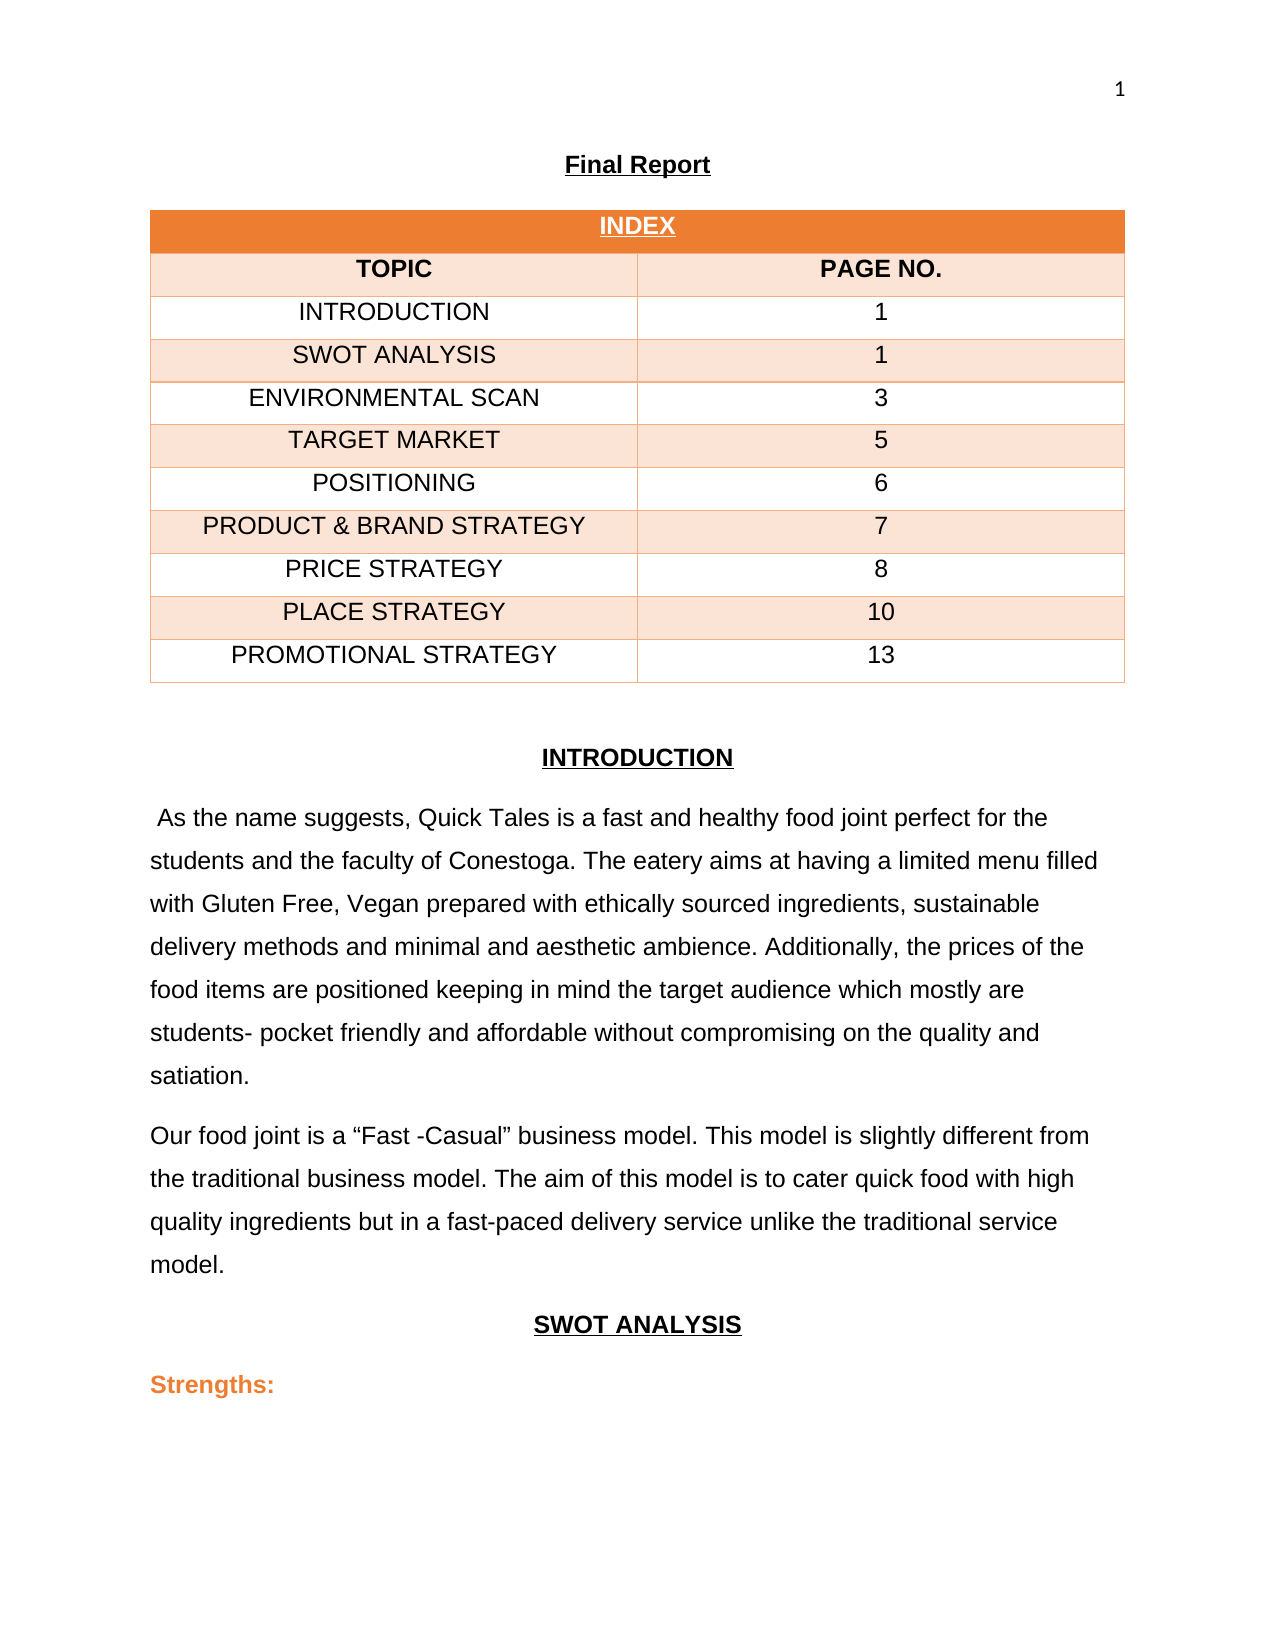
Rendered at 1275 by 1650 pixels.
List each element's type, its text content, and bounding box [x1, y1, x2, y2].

table_cell PLACE STRATEGY [151, 597, 637, 639]
text Strengths: [150, 1370, 1125, 1399]
table_cell TOPIC [151, 254, 637, 296]
table_cell SWOT ANALYSIS [151, 340, 637, 381]
table_cell ENVIRONMENTAL SCAN [151, 383, 637, 424]
text As the name suggests, Quick Tales is a fast and healthy food joint perfect for the students and the faculty of Conestoga. The eatery aims at having a limited menu filled with Gluten Free, Vegan prepared with ethically sourced ingredients, sustainable delivery methods and minimal and aesthetic ambience. Additionally, the prices of the food items are positioned keeping in mind the target audience which mostly are students- pocket friendly and affordable without compromising on the quality and satiation. [150, 802, 1125, 1090]
table_cell PRICE STRATEGY [151, 554, 637, 596]
table_cell INTRODUCTION [151, 297, 637, 338]
table_cell 6 [638, 468, 1124, 510]
text SWOT ANALYSIS [150, 1310, 1125, 1339]
text INTRODUCTION [150, 743, 1125, 771]
table_cell 3 [638, 383, 1124, 424]
table_cell PROMOTIONAL STRATEGY [151, 640, 637, 682]
table_cell POSITIONING [151, 468, 637, 510]
table_cell PRODUCT & BRAND STRATEGY [151, 511, 637, 553]
table_cell TARGET MARKET [151, 425, 637, 467]
table_cell 10 [638, 597, 1124, 639]
table_cell 13 [638, 640, 1124, 682]
table_cell 1 [638, 340, 1124, 381]
table_cell 1 [638, 297, 1124, 338]
table_cell 8 [638, 554, 1124, 596]
table_cell 5 [638, 425, 1124, 467]
text Final Report [150, 150, 1125, 179]
text Our food joint is a “Fast -Casual” business model. This model is slightly different from the traditional business model. The aim of this model is to cater quick food with high quality ingredients but in a fast-paced delivery service unlike the traditional service model. [150, 1121, 1125, 1279]
table_cell PAGE NO. [638, 254, 1124, 296]
table_cell 7 [638, 511, 1124, 553]
table_header INDEX [151, 211, 1124, 253]
